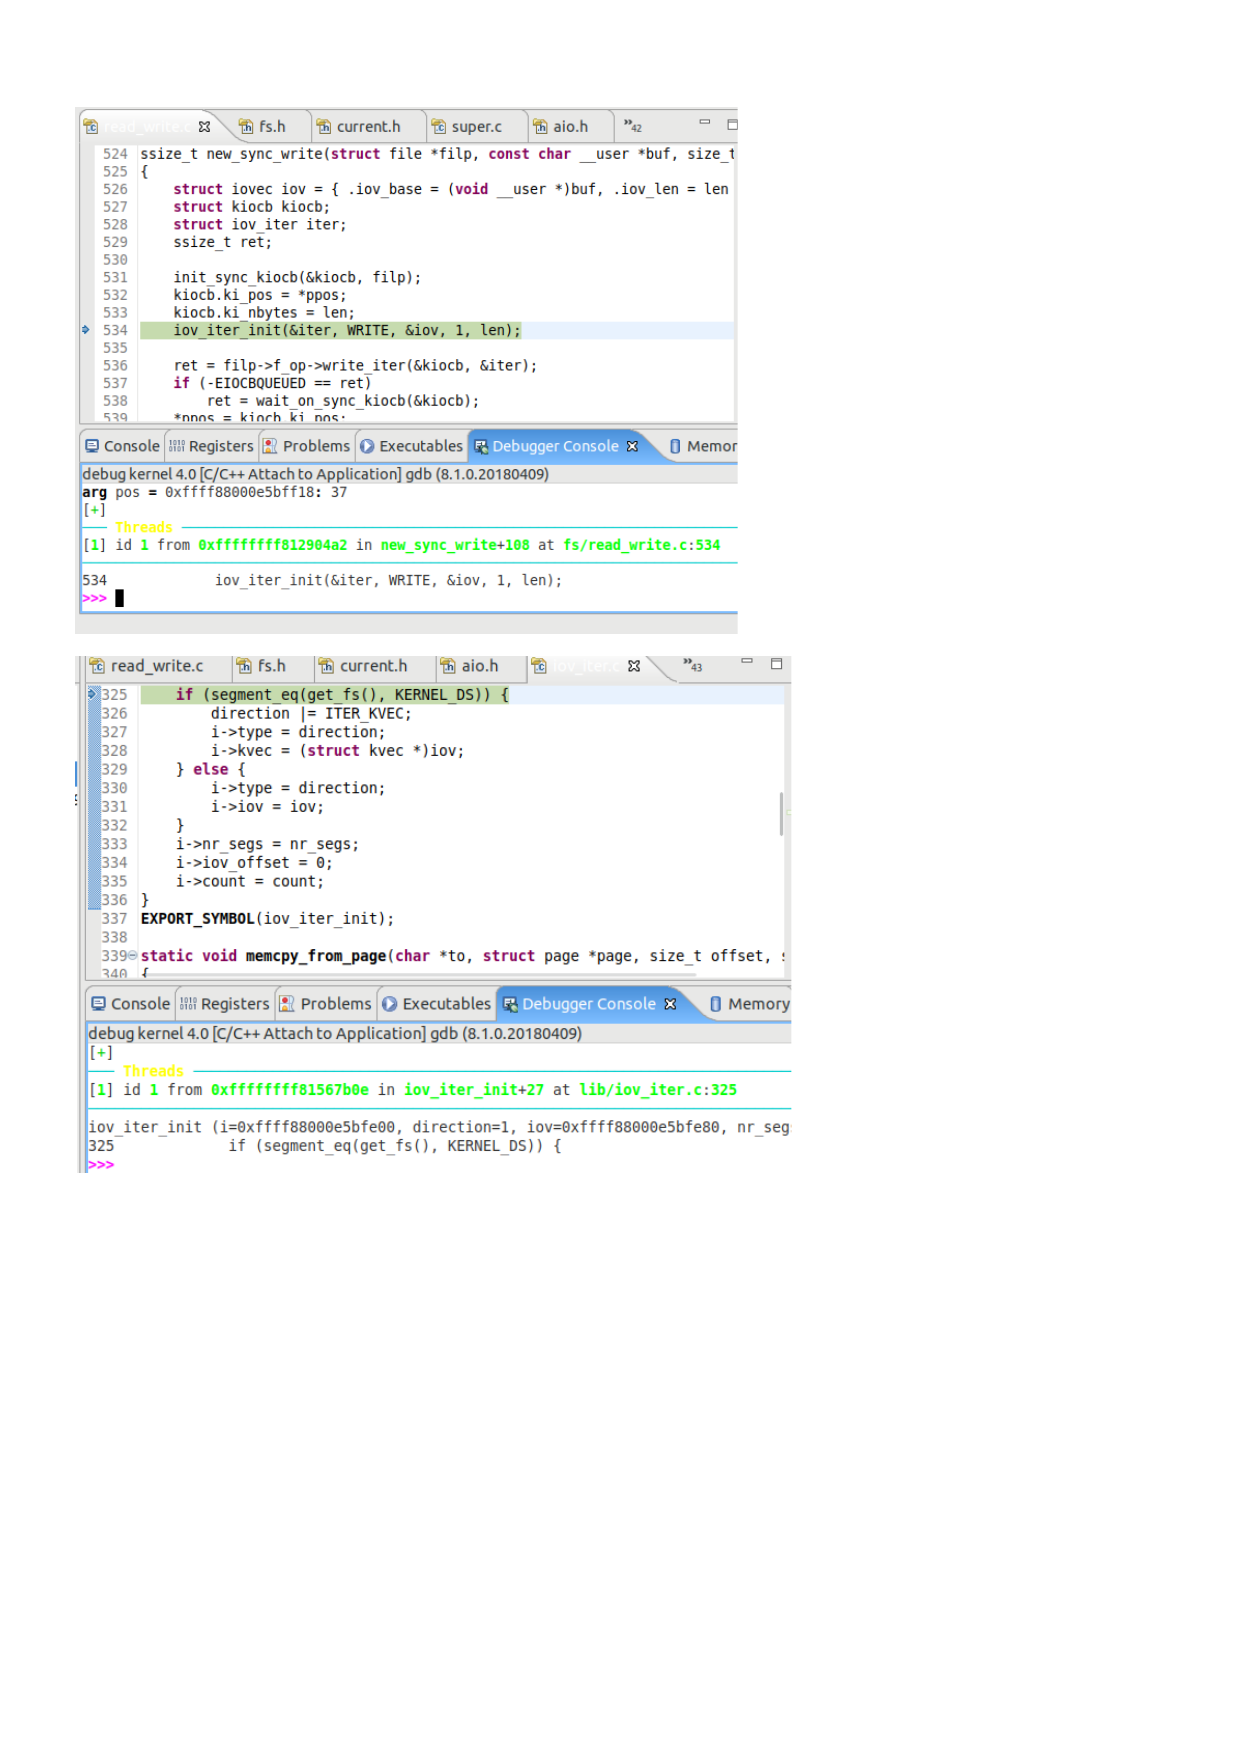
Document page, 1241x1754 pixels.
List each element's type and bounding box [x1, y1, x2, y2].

picture [75, 656, 792, 1173]
picture [75, 107, 738, 634]
